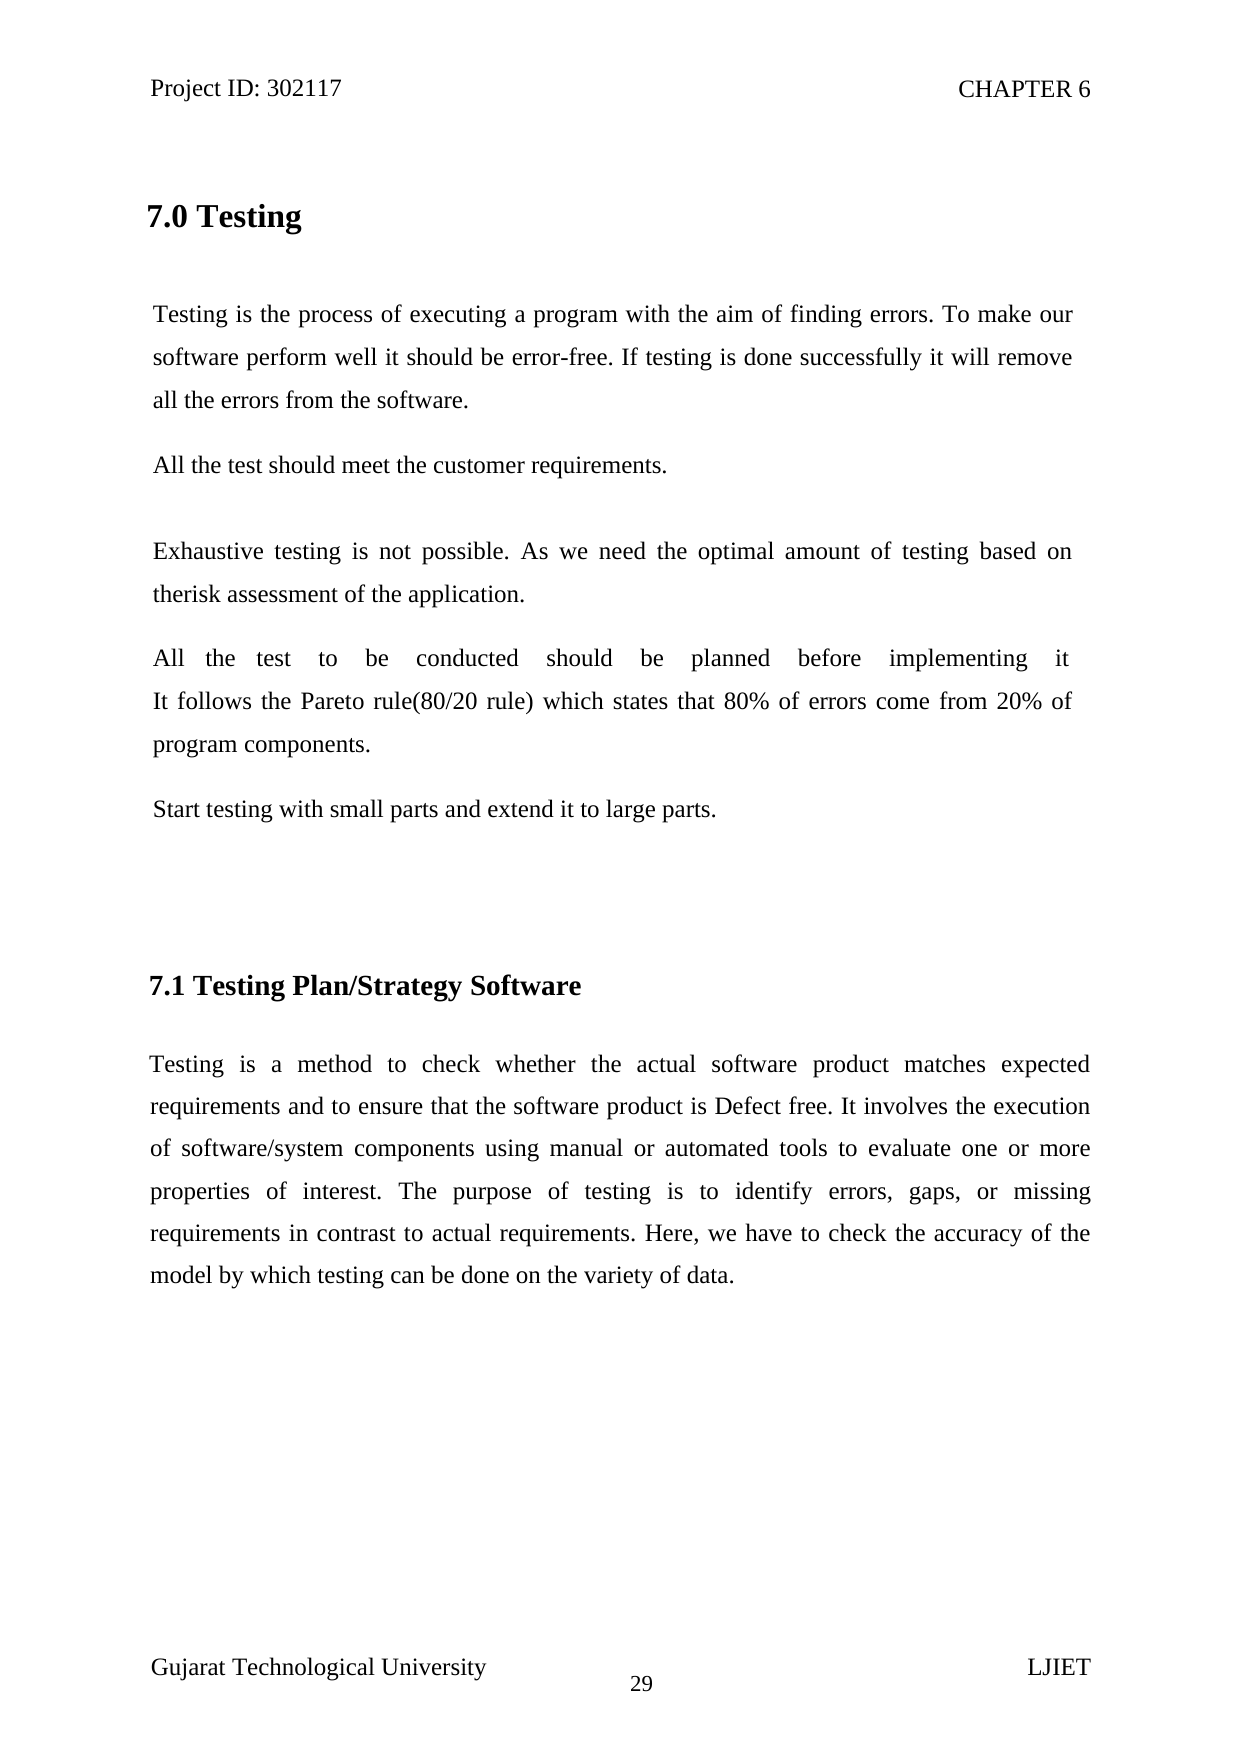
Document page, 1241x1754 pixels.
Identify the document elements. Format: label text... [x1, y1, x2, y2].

text All the test to be conducted should be planned before implementing it It follows the Pareto rule(80/20 rule) which states that 80% of errors come from 20% of program components. [153, 643, 1073, 758]
text Testing is the process of executing a program with the aim of finding errors. To make our software perform well it should be error-free. If testing is done successfully it will remove all the errors from the software. [153, 299, 1074, 414]
text All the test should meet the customer requirements. [153, 450, 1182, 479]
subtitle Testing Plan/Strategy Software [149, 968, 1182, 1001]
text Exhaustive testing is not possible. As we need the optimal amount of testing based on therisk assessment of the application. [153, 536, 1073, 608]
subtitle Testing [146, 196, 1182, 235]
text Testing is a method to check whether the actual software product matches expected requirements and to ensure that the software product is Defect free. It involves the execution of software/system components using manual or automated tools to evaluate one or more properties of interest. The purpose of testing is to identify errors, gaps, or missing requirements in contrast to actual requirements. Here, we have to check the accuracy of the model by which testing can be done on the variety of data. [149, 1049, 1092, 1289]
text Start testing with small parts and extend it to large parts. [153, 794, 1182, 823]
